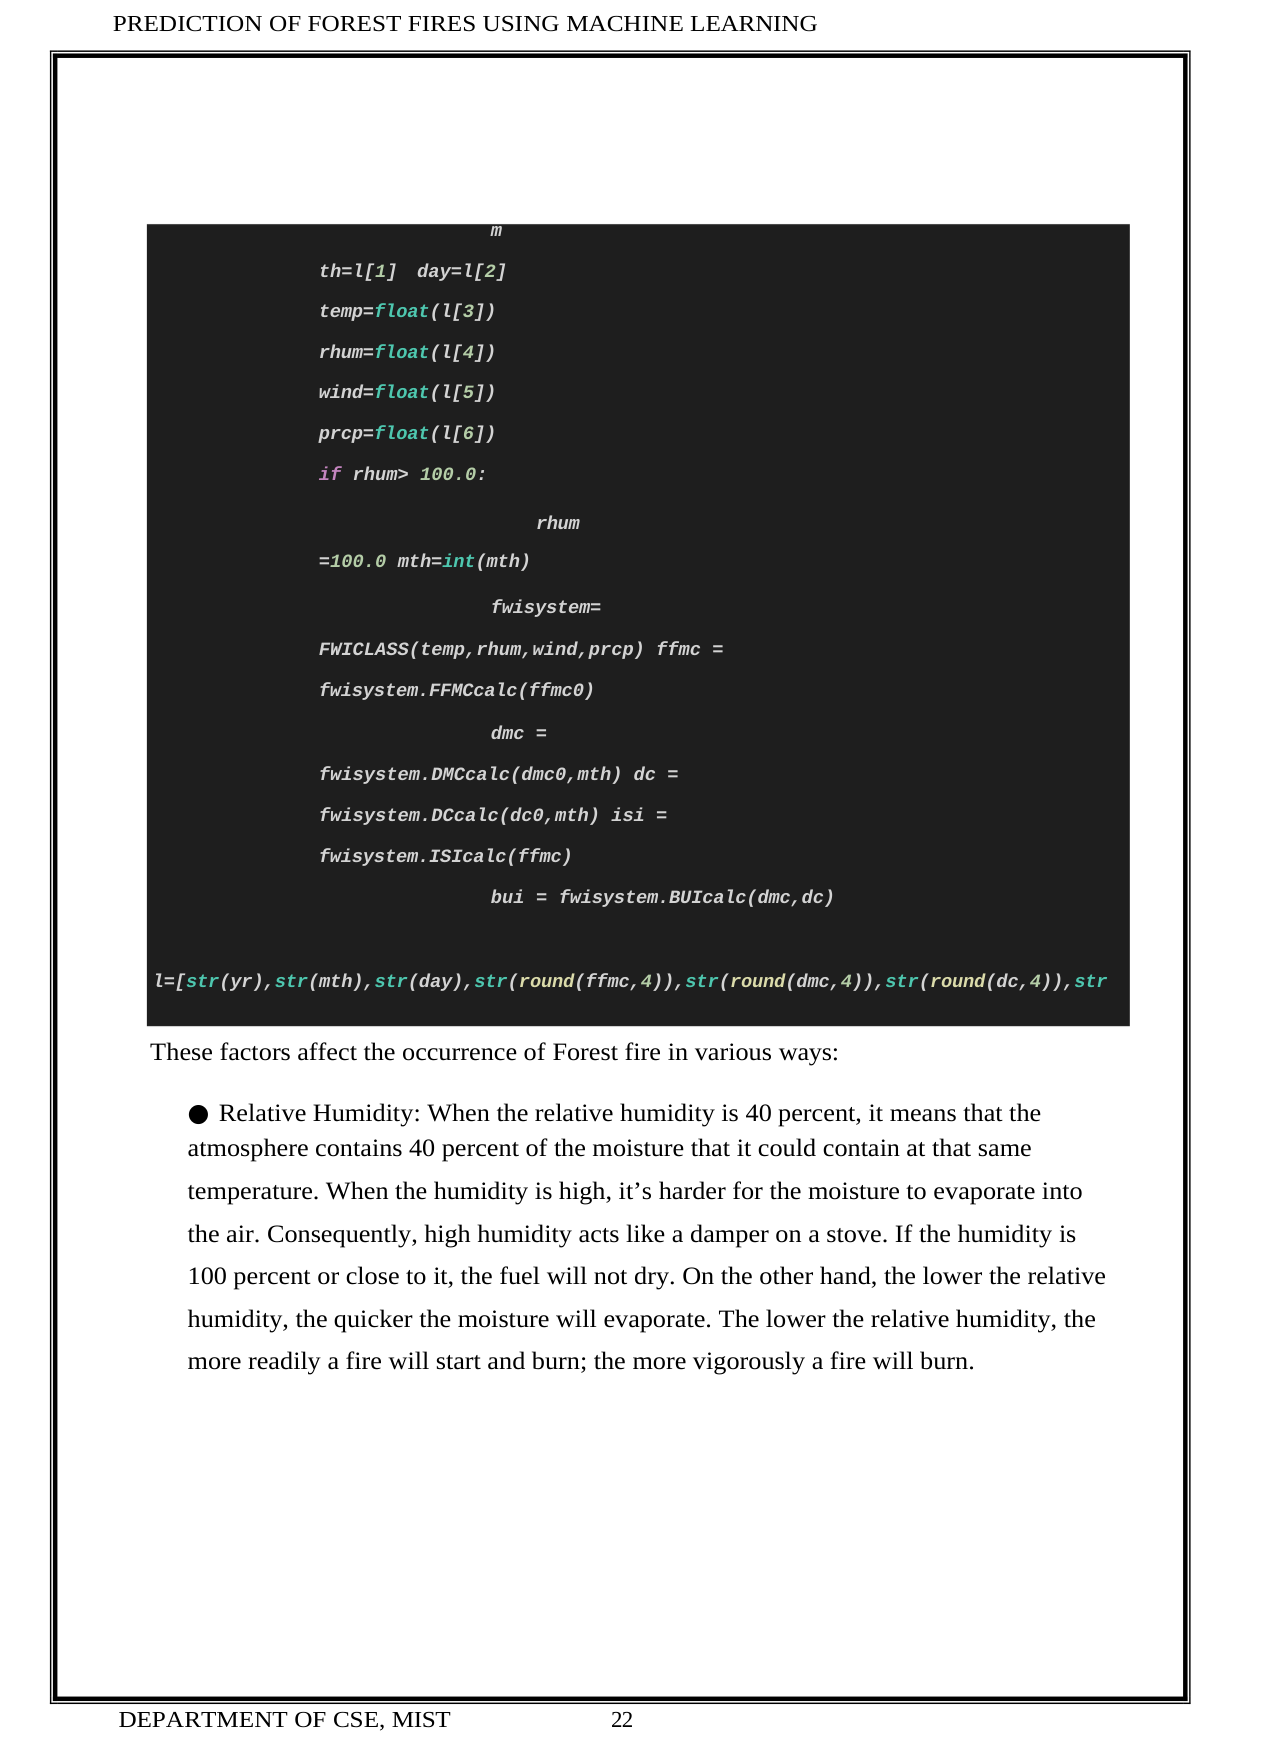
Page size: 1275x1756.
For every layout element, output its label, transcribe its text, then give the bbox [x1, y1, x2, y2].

picture [39, 39, 1201, 1715]
text bui = fwisystem.BUIcalc(dmc,dc) [491, 888, 1237, 909]
text m th=l[1] day=l[2] temp=float(l[3]) rhum=float(l[4]) wind=float(l[5]) prcp=float(l[6]) if rhum> 100.0: [318, 221, 516, 486]
text rhum [75, 513, 1042, 535]
text =100.0 mth=int(mth) [318, 552, 1237, 573]
text temperature. When the humidity is high, it’s harder for the moisture to evaporate into the air. Consequently, high humidity acts like a damper on a stove. If the humidity is 100 percent or close to it, the fuel will not dry. On the other hand, the lower the relative humidity, the quicker the moisture will evaporate. The lower the relative humidity, the more readily a fire will start and burn; the more vigorously a fire will burn. [187, 1176, 1113, 1375]
text fwisystem= FWICLASS(temp,rhum,wind,prcp) ffmc = fwisystem.FFMCcalc(ffmc0) [318, 598, 791, 702]
text l=[str(yr),str(mth),str(day),str(round(ffmc,4)),str(round(dmc,4)),str(round(dc,4)),str [152, 972, 1237, 993]
list Relative Humidity: When the relative humidity is 40 percent, it means that the atmosphere contains 40 percent of the moisture that it could contain at that same [187, 1094, 1049, 1162]
text dmc = fwisystem.DMCcalc(dmc0,mth) dc = fwisystem.DCcalc(dc0,mth) isi = fwisystem.ISIcalc(ffmc) [318, 724, 791, 868]
text These factors affect the occurrence of Forest fire in various ways: [150, 1037, 1237, 1066]
